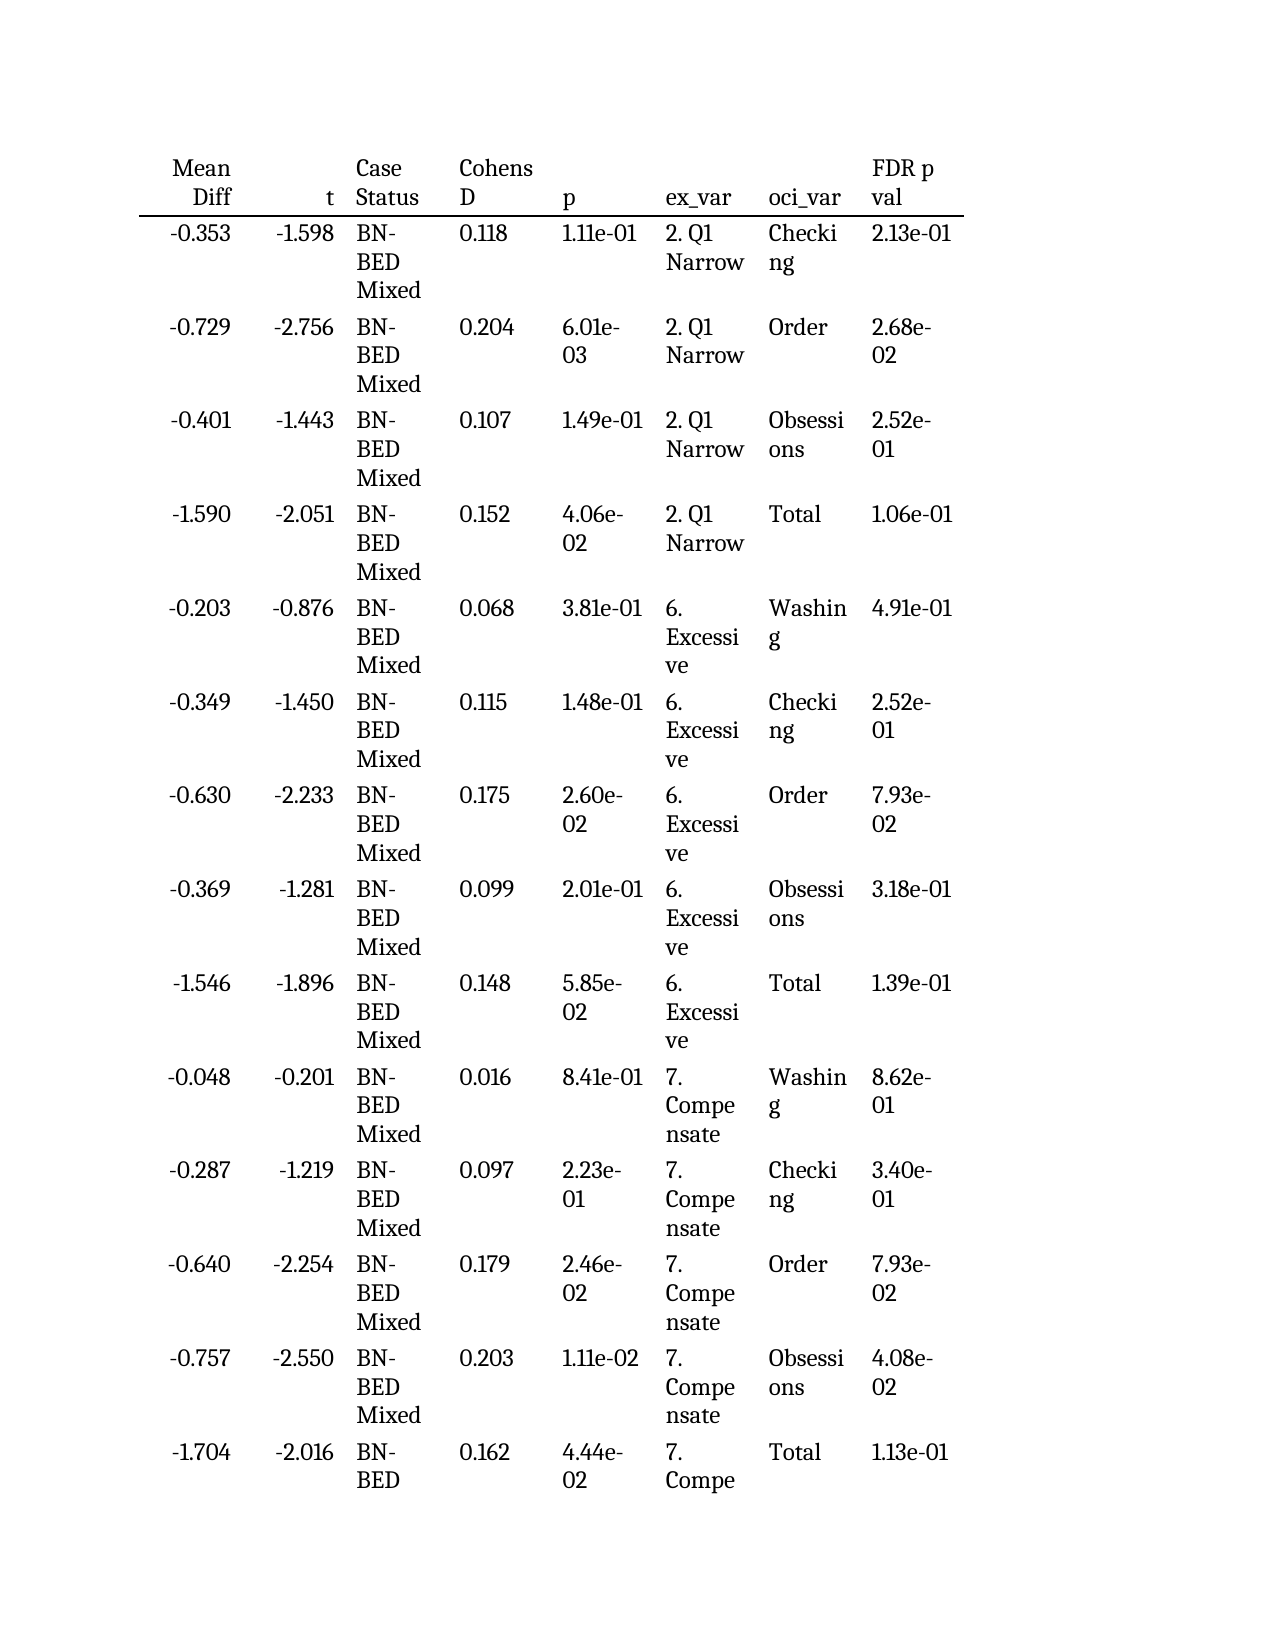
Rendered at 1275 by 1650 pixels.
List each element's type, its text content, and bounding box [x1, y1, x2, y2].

table_cell 7.93e-02 [861, 1246, 964, 1340]
table_cell Checking [758, 217, 861, 309]
table_cell 0.107 [448, 403, 551, 496]
table_cell 5.85e-02 [551, 965, 654, 1059]
table_cell BN-BED Mixed [345, 965, 448, 1059]
table_cell Checking [758, 684, 861, 777]
table_cell 4.91e-01 [861, 590, 964, 684]
table_cell BN-BED Mixed [345, 1153, 448, 1246]
table_cell -1.590 [139, 496, 242, 590]
table_cell 7. Compensate [654, 1434, 757, 1499]
table_cell 4.44e-02 [551, 1434, 654, 1499]
table_cell -0.201 [242, 1059, 345, 1152]
table_cell 2.46e-02 [551, 1246, 654, 1340]
table_cell 2.23e-01 [551, 1153, 654, 1246]
table_cell 3.81e-01 [551, 590, 654, 684]
table_cell BN-BED Mixed [345, 1340, 448, 1434]
table_cell -0.287 [139, 1153, 242, 1246]
table_cell 0.204 [448, 309, 551, 402]
table_cell Total [758, 965, 861, 1059]
table_cell 0.148 [448, 965, 551, 1059]
table_cell 7. Compensate [654, 1340, 757, 1434]
table_cell 3.40e-01 [861, 1153, 964, 1246]
table_cell 2. Q1 Narrow [654, 496, 757, 590]
table_cell -0.757 [139, 1340, 242, 1434]
table_cell 6. Excessive [654, 590, 757, 684]
table_cell -0.630 [139, 778, 242, 871]
table_cell 2.13e-01 [861, 217, 964, 309]
table_cell Checking [758, 1153, 861, 1246]
table_cell Total [758, 1434, 861, 1499]
table_cell 2. Q1 Narrow [654, 403, 757, 496]
table_cell 6. Excessive [654, 871, 757, 965]
table_cell -1.219 [242, 1153, 345, 1246]
table_cell 0.203 [448, 1340, 551, 1434]
table_cell -0.048 [139, 1059, 242, 1152]
table_cell 4.08e-02 [861, 1340, 964, 1434]
table_cell 6. Excessive [654, 778, 757, 871]
table_cell 7. Compensate [654, 1246, 757, 1340]
table_cell 0.162 [448, 1434, 551, 1499]
table_cell BN-BED Mixed [345, 778, 448, 871]
table_cell -0.401 [139, 403, 242, 496]
table_cell -1.281 [242, 871, 345, 965]
table_cell -0.729 [139, 309, 242, 402]
table_cell 1.11e-02 [551, 1340, 654, 1434]
table_cell BN-BED Mixed [345, 1059, 448, 1152]
table_cell 7.93e-02 [861, 778, 964, 871]
table_cell Obsessions [758, 403, 861, 496]
table_cell -0.640 [139, 1246, 242, 1340]
table_header Mean Diff [139, 150, 242, 215]
table_cell -1.598 [242, 217, 345, 309]
table_cell 2.52e-01 [861, 684, 964, 777]
table_cell -1.896 [242, 965, 345, 1059]
table_cell 0.179 [448, 1246, 551, 1340]
table_cell Washing [758, 590, 861, 684]
table_cell Washing [758, 1059, 861, 1152]
table_cell 1.11e-01 [551, 217, 654, 309]
table_cell 7. Compensate [654, 1153, 757, 1246]
table_cell BN-BED Mixed [345, 1434, 448, 1499]
table_cell Order [758, 309, 861, 402]
table_cell 7. Compensate [654, 1059, 757, 1152]
table_cell 2.52e-01 [861, 403, 964, 496]
table_cell 4.06e-02 [551, 496, 654, 590]
table_cell BN-BED Mixed [345, 590, 448, 684]
table_cell 0.118 [448, 217, 551, 309]
table_cell Obsessions [758, 871, 861, 965]
table_cell BN-BED Mixed [345, 871, 448, 965]
table_cell 0.152 [448, 496, 551, 590]
table_cell -1.450 [242, 684, 345, 777]
table_cell -2.016 [242, 1434, 345, 1499]
table_cell -2.254 [242, 1246, 345, 1340]
table_cell BN-BED Mixed [345, 309, 448, 402]
table_cell 0.016 [448, 1059, 551, 1152]
table_cell 3.18e-01 [861, 871, 964, 965]
table_cell -0.369 [139, 871, 242, 965]
table_header FDR p val [861, 150, 964, 215]
table_cell -1.546 [139, 965, 242, 1059]
table_header t [242, 150, 345, 215]
table_cell BN-BED Mixed [345, 496, 448, 590]
table_cell BN-BED Mixed [345, 684, 448, 777]
table_cell -2.051 [242, 496, 345, 590]
table_cell 2.01e-01 [551, 871, 654, 965]
table_header oci_var [758, 150, 861, 215]
table_cell BN-BED Mixed [345, 1246, 448, 1340]
table_header p [551, 150, 654, 215]
table_cell 2.60e-02 [551, 778, 654, 871]
table_cell 1.49e-01 [551, 403, 654, 496]
table_cell BN-BED Mixed [345, 217, 448, 309]
table_cell 0.099 [448, 871, 551, 965]
table_cell -0.203 [139, 590, 242, 684]
table_cell 1.13e-01 [861, 1434, 964, 1499]
table_cell 1.48e-01 [551, 684, 654, 777]
table_cell -2.550 [242, 1340, 345, 1434]
table_header Case Status [345, 150, 448, 215]
table_cell 2. Q1 Narrow [654, 309, 757, 402]
table_cell Obsessions [758, 1340, 861, 1434]
table_header ex_var [654, 150, 757, 215]
table_cell BN-BED Mixed [345, 403, 448, 496]
table_cell -2.756 [242, 309, 345, 402]
table_cell -2.233 [242, 778, 345, 871]
table_cell 8.41e-01 [551, 1059, 654, 1152]
table_cell 2.68e-02 [861, 309, 964, 402]
table_cell Order [758, 1246, 861, 1340]
table_cell 8.62e-01 [861, 1059, 964, 1152]
table_cell 2. Q1 Narrow [654, 217, 757, 309]
table_cell Order [758, 778, 861, 871]
table_header Cohens D [448, 150, 551, 215]
table_cell -0.353 [139, 217, 242, 309]
table_cell 6. Excessive [654, 684, 757, 777]
table_cell 1.39e-01 [861, 965, 964, 1059]
table_cell -0.349 [139, 684, 242, 777]
table_cell -1.443 [242, 403, 345, 496]
table_cell 0.175 [448, 778, 551, 871]
table_cell 0.068 [448, 590, 551, 684]
table_cell 6.01e-03 [551, 309, 654, 402]
table_cell Total [758, 496, 861, 590]
table_cell 1.06e-01 [861, 496, 964, 590]
table_cell -0.876 [242, 590, 345, 684]
table_cell 0.097 [448, 1153, 551, 1246]
table_cell 6. Excessive [654, 965, 757, 1059]
table_cell -1.704 [139, 1434, 242, 1499]
table_cell 0.115 [448, 684, 551, 777]
